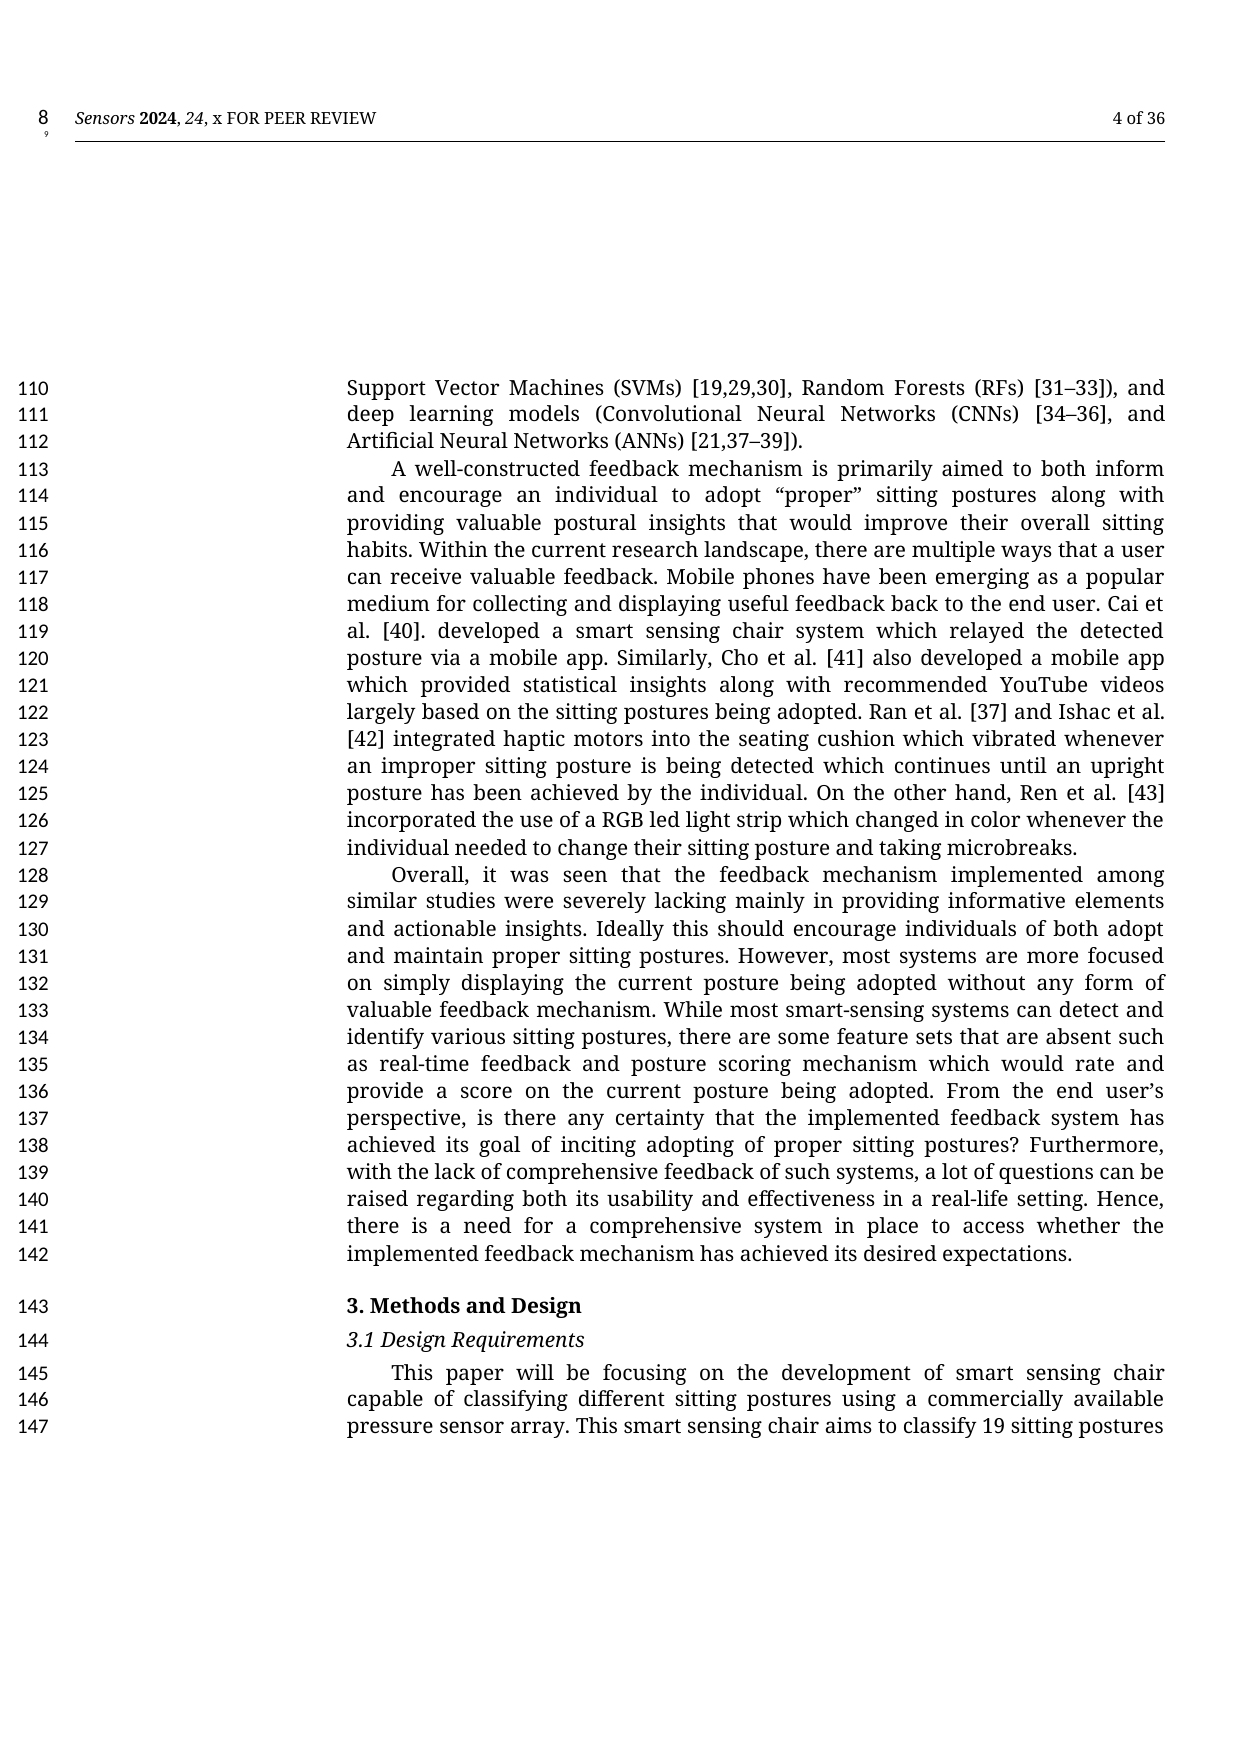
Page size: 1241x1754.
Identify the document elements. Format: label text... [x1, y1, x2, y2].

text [347, 1359, 1165, 1440]
text Overall, it was seen that the feedback mechanism implemented among similar studies were severely lacking mainly in providing informative elements and actionable insights. Ideally this should encourage individuals of both adopt and maintain proper sitting postures. However, most systems are more focused on simply displaying the current posture being adopted without any form of valuable feedback mechanism. While most smart-sensing systems can detect and identify various sitting postures, there are some feature sets that are absent such as real-time feedback and posture scoring mechanism which would rate and provide a score on the current posture being adopted. From the end user’s perspective, is there any certainty that the implemented feedback system has achieved its goal of inciting adopting of proper sitting postures? Furthermore, with the lack of comprehensive feedback of such systems, a lot of questions can be raised regarding both its usability and effectiveness in a real-life setting. Hence, there is a need for a comprehensive system in place to access whether the implemented feedback mechanism has achieved its desired expectations. [347, 861, 1165, 1267]
subtitle 3.1 Design Requirements [347, 1325, 1165, 1352]
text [347, 374, 1165, 455]
text A well-constructed feedback mechanism is primarily aimed to both inform and encourage an individual to adopt “proper” sitting postures along with providing valuable postural insights that would improve their overall sitting habits. Within the current research landscape, there are multiple ways that a user can receive valuable feedback. Mobile phones have been emerging as a popular medium for collecting and displaying useful feedback back to the end user. Cai et al. [40]. developed a smart sensing chair system which relayed the detected posture via a mobile app. Similarly, Cho et al. [41] also developed a mobile app which provided statistical insights along with recommended YouTube videos largely based on the sitting postures being adopted. Ran et al. [37] and Ishac et al. [42] integrated haptic motors into the seating cushion which vibrated whenever an improper sitting posture is being detected which continues until an upright posture has been achieved by the individual. On the other hand, Ren et al. [43] incorporated the use of a RGB led light strip which changed in color whenever the individual needed to change their sitting posture and taking microbreaks. [347, 455, 1165, 861]
subtitle 3. Methods and Design [347, 1292, 1165, 1319]
